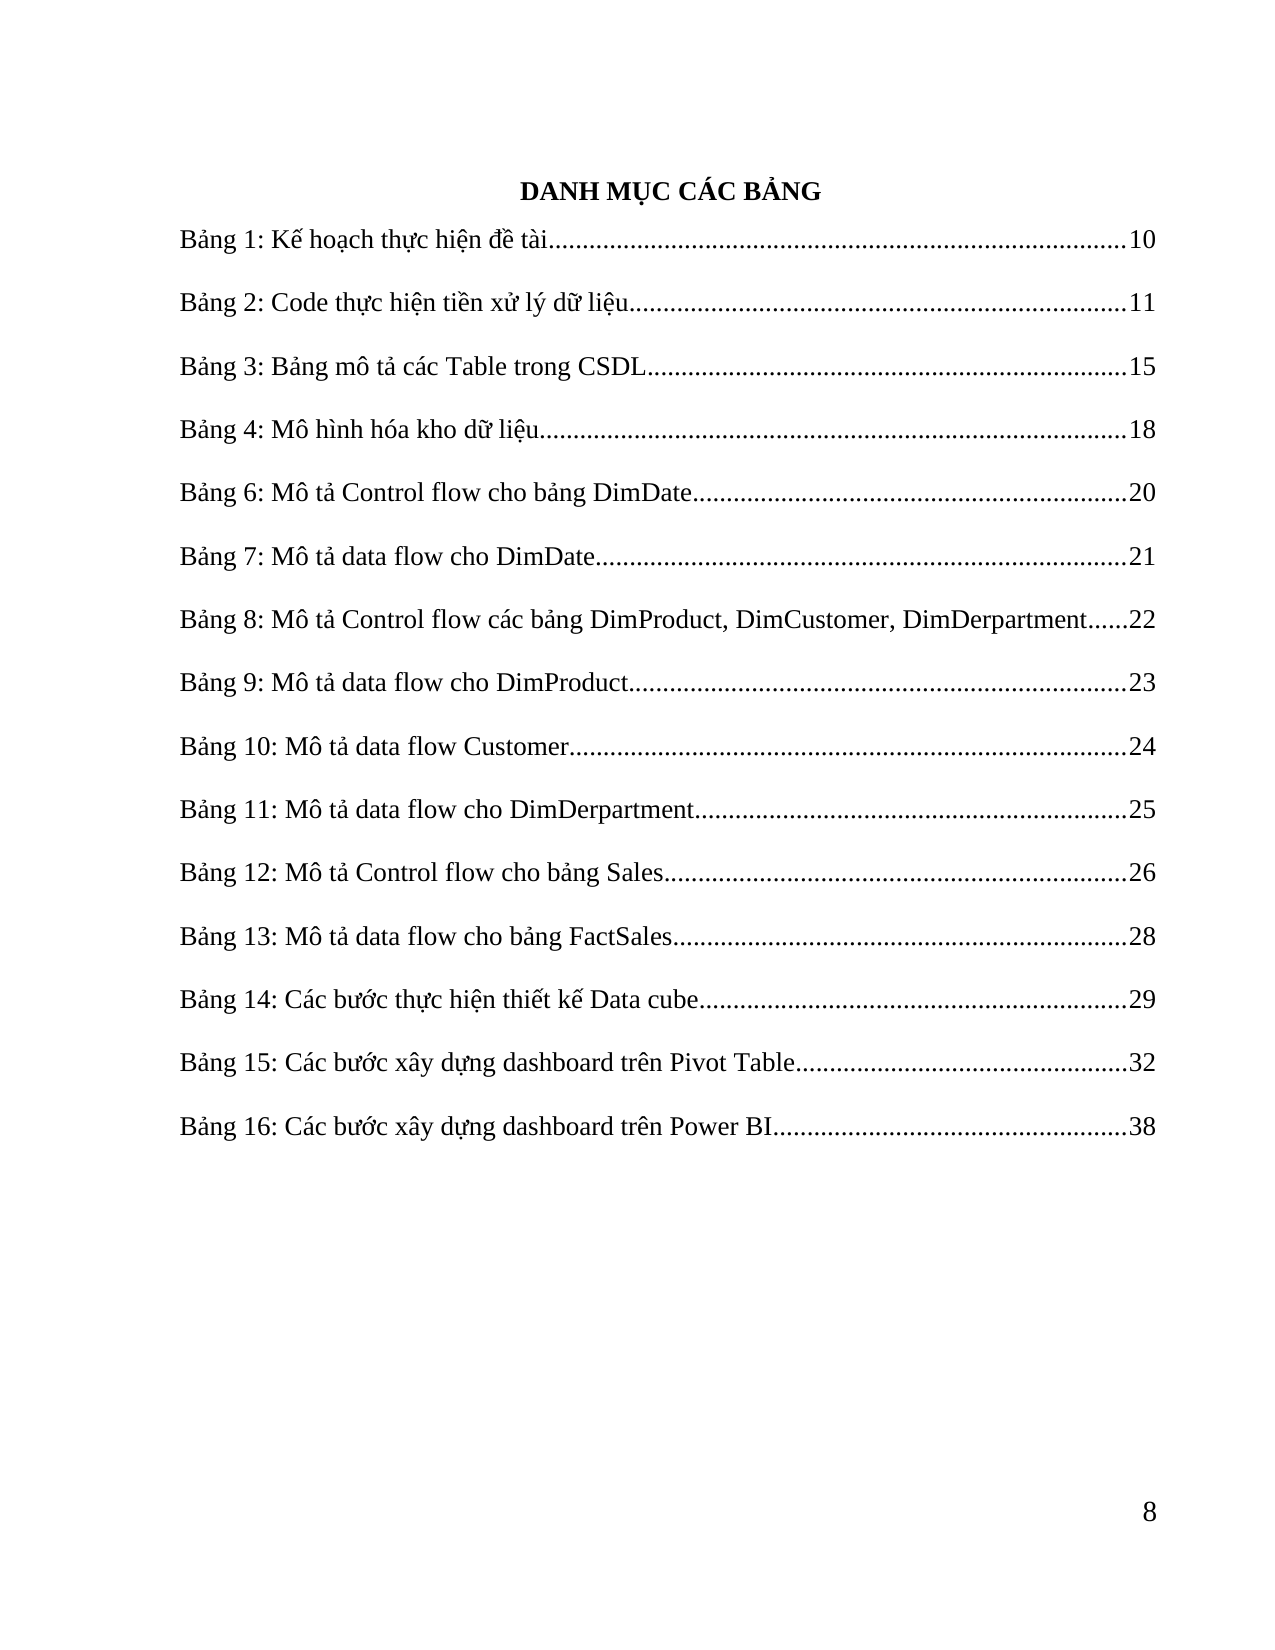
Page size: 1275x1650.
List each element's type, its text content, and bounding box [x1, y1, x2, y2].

subtitle DANH MỤC CÁC BẢNG [177, 173, 1157, 206]
text Bảng 15: Các bước xây dựng dashboard trên Pivot Table 32 [179, 1046, 1157, 1077]
text Bảng 2: Code thực hiện tiền xử lý dữ liệu 11 [179, 286, 1157, 317]
text Bảng 1: Kế hoạch thực hiện đề tài 10 [179, 223, 1157, 254]
text Bảng 7: Mô tả data flow cho DimDate 21 [179, 540, 1157, 571]
text Bảng 13: Mô tả data flow cho bảng FactSales 28 [179, 920, 1157, 951]
text Bảng 12: Mô tả Control flow cho bảng Sales 26 [179, 856, 1157, 887]
text Bảng 16: Các bước xây dựng dashboard trên Power BI 38 [179, 1110, 1157, 1141]
text Bảng 11: Mô tả data flow cho DimDerpartment 25 [179, 793, 1157, 824]
text Bảng 14: Các bước thực hiện thiết kế Data cube 29 [179, 983, 1157, 1014]
text Bảng 3: Bảng mô tả các Table trong CSDL 15 [179, 350, 1157, 381]
text Bảng 6: Mô tả Control flow cho bảng DimDate 20 [179, 476, 1157, 507]
text Bảng 4: Mô hình hóa kho dữ liệu 18 [179, 413, 1157, 444]
text Bảng 9: Mô tả data flow cho DimProduct 23 [179, 666, 1157, 697]
text Bảng 8: Mô tả Control flow các bảng DimProduct, DimCustomer, DimDerpartment 22 [179, 603, 1157, 634]
text Bảng 10: Mô tả data flow Customer 24 [179, 730, 1157, 761]
